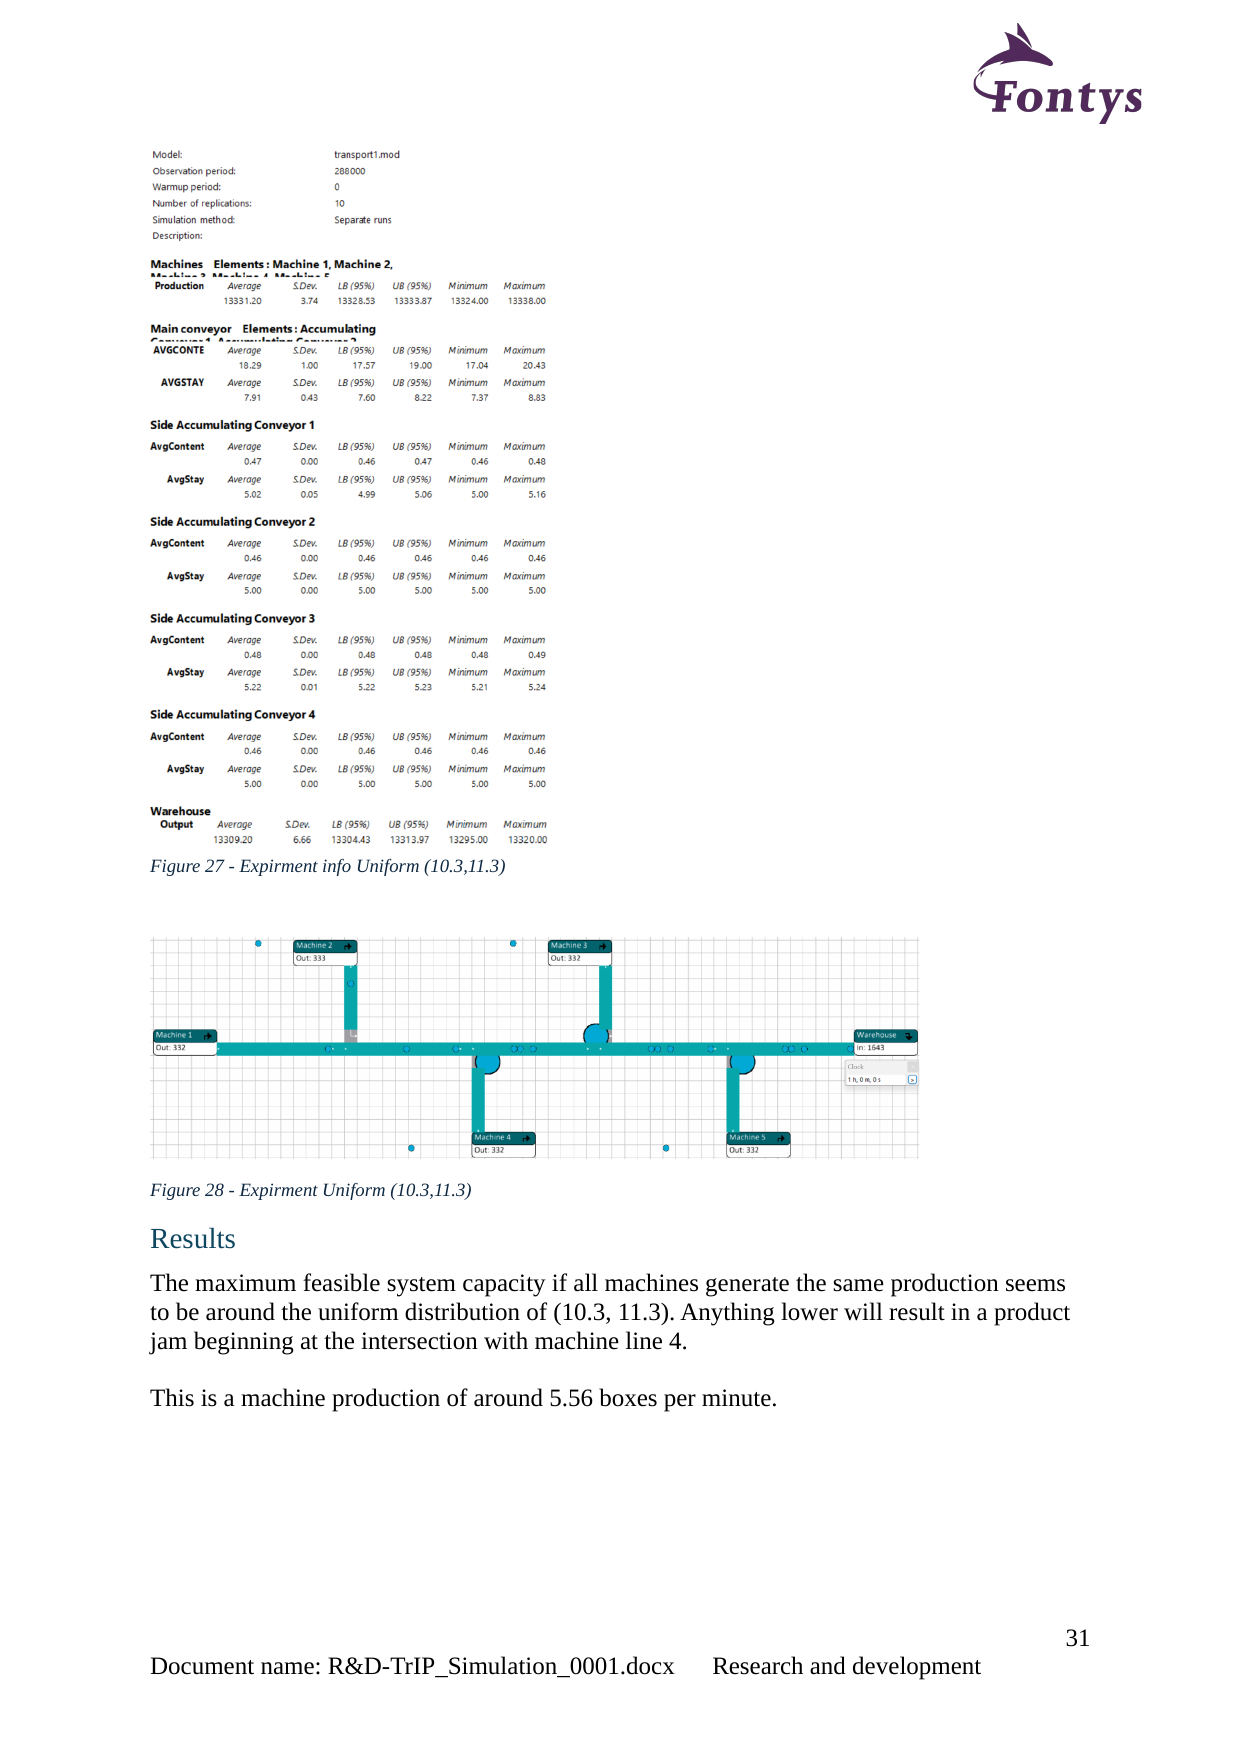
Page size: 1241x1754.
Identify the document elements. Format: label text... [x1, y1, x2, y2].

text This is a machine production of around 5.56 boxes per minute. [150, 1383, 1090, 1412]
picture [973, 23, 1142, 124]
picture [150, 937, 920, 1159]
text Figure 28 - Expirment Uniform (10.3,11.3) [150, 1179, 1090, 1201]
subtitle Results [150, 1221, 1090, 1255]
picture [150, 150, 549, 846]
text The maximum feasible system capacity if all machines generate the same production seems to be around the uniform distribution of (10.3, 11.3). Anything lower will result in a product jam beginning at the intersection with machine line 4. [150, 1268, 1090, 1354]
